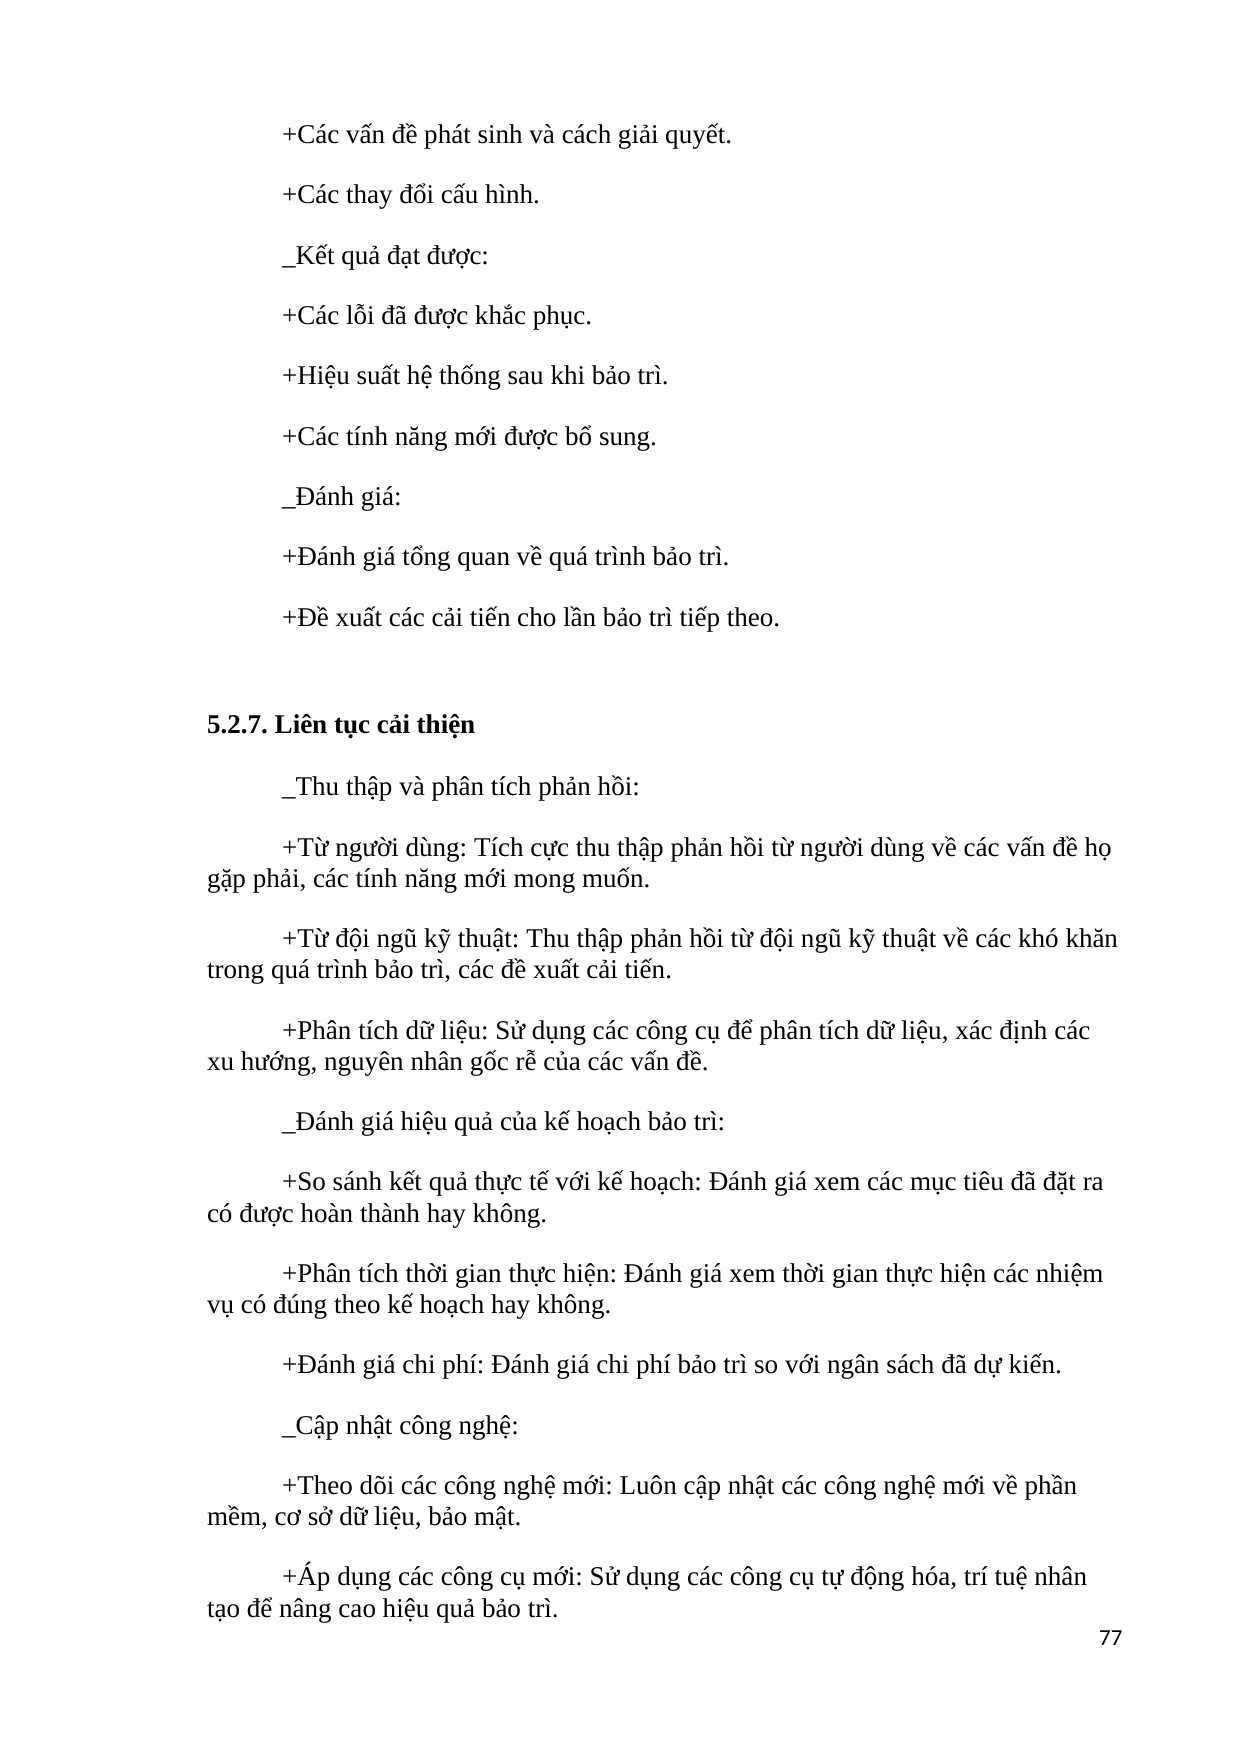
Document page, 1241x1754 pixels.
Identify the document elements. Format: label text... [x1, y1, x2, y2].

text _Cập nhật công nghệ: [207, 1409, 1122, 1440]
text +Các thay đổi cấu hình. [207, 178, 1122, 209]
text _Đánh giá hiệu quả của kế hoạch bảo trì: [207, 1105, 1122, 1136]
text _Đánh giá: [207, 480, 1122, 511]
text +Đánh giá chi phí: Đánh giá chi phí bảo trì so với ngân sách đã dự kiến. [207, 1348, 1122, 1379]
subtitle 5.2.7. Liên tục cải thiện [207, 708, 1122, 739]
text +Các vấn đề phát sinh và cách giải quyết. [207, 118, 1122, 149]
text +Từ đội ngũ kỹ thuật: Thu thập phản hồi từ đội ngũ kỹ thuật về các khó khăn trong quá trình bảo trì, các đề xuất cải tiến. [207, 922, 1122, 984]
text +Phân tích dữ liệu: Sử dụng các công cụ để phân tích dữ liệu, xác định các xu hướng, nguyên nhân gốc rễ của các vấn đề. [207, 1014, 1122, 1076]
text +Hiệu suất hệ thống sau khi bảo trì. [207, 359, 1122, 391]
text +Các tính năng mới được bổ sung. [207, 420, 1122, 451]
text +Các lỗi đã được khắc phục. [207, 299, 1122, 330]
text +Đề xuất các cải tiến cho lần bảo trì tiếp theo. [207, 601, 1122, 632]
text +Theo dõi các công nghệ mới: Luôn cập nhật các công nghệ mới về phần mềm, cơ sở dữ liệu, bảo mật. [207, 1469, 1122, 1531]
text _Kết quả đạt được: [207, 239, 1122, 270]
text +Phân tích thời gian thực hiện: Đánh giá xem thời gian thực hiện các nhiệm vụ có đúng theo kế hoạch hay không. [207, 1257, 1122, 1319]
text +Từ người dùng: Tích cực thu thập phản hồi từ người dùng về các vấn đề họ gặp phải, các tính năng mới mong muốn. [207, 831, 1122, 893]
text _Thu thập và phân tích phản hồi: [207, 771, 1122, 802]
text +Áp dụng các công cụ mới: Sử dụng các công cụ tự động hóa, trí tuệ nhân tạo để nâng cao hiệu quả bảo trì. [207, 1561, 1122, 1623]
text +So sánh kết quả thực tế với kế hoạch: Đánh giá xem các mục tiêu đã đặt ra có được hoàn thành hay không. [207, 1166, 1122, 1228]
text +Đánh giá tổng quan về quá trình bảo trì. [207, 540, 1122, 571]
